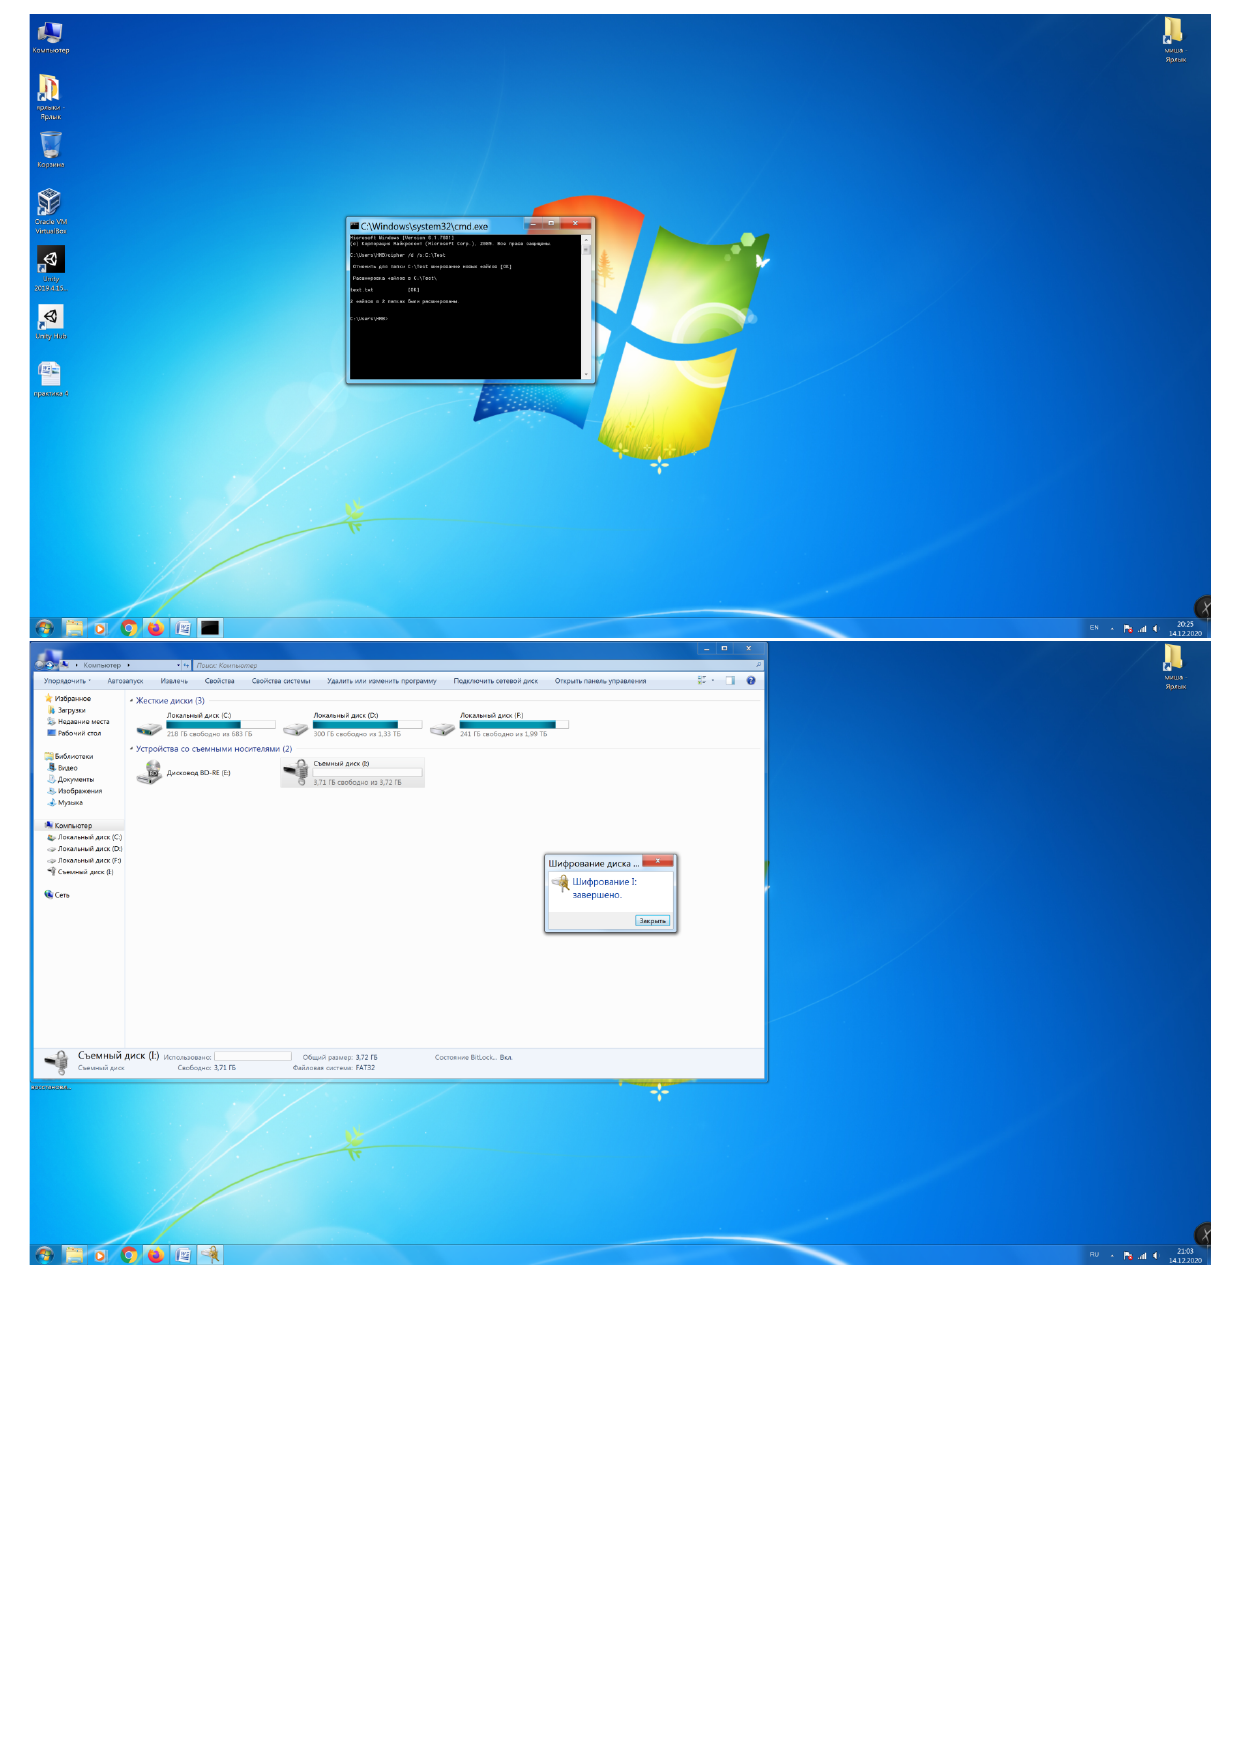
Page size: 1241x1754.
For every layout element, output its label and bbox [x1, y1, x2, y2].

picture [29, 14, 1211, 638]
picture [29, 641, 1211, 1265]
